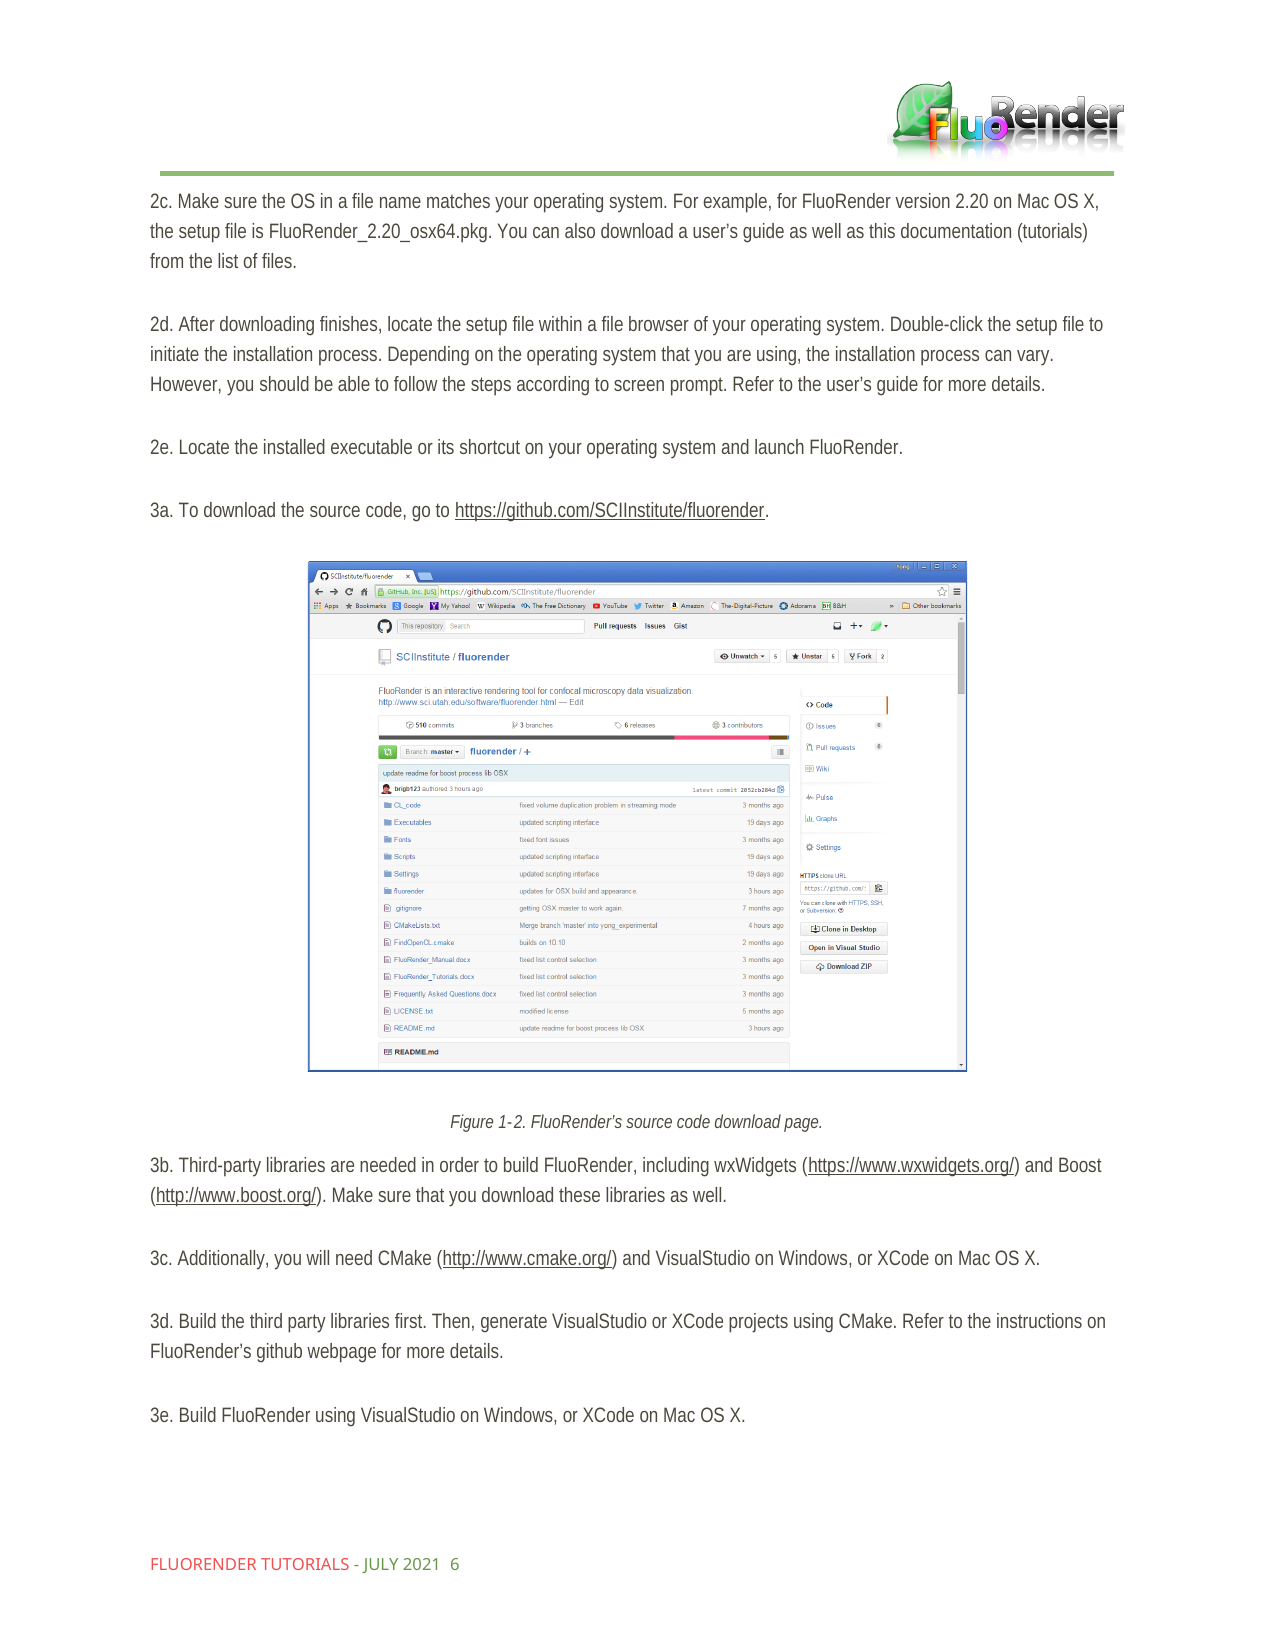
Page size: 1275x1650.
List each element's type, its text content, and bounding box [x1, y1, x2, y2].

text Figure 1-2. FluoRender’s source code download page. [150, 1111, 1125, 1132]
picture [887, 75, 1125, 165]
text 3d. Build the third party libraries first. Then, generate VisualStudio or XCode projects using CMake. Refer to the instructions on FluoRender’s github webpage for more details. [150, 1309, 1125, 1363]
picture [307, 561, 968, 1072]
text 2d. After downloading finishes, locate the setup file within a file browser of your operating system. Double-click the setup file to initiate the installation process. Depending on the operating system that you are using, the installation process can vary. However, you should be able to follow the steps according to screen prompt. Refer to the user’s guide for more details. [150, 312, 1125, 396]
text 3a. To download the source code, go to https://github.com/SCIInstitute/fluorender. [150, 498, 1125, 522]
text 2e. Locate the installed executable or its shortcut on your operating system and launch FluoRender. [150, 435, 1125, 459]
text 2c. Make sure the OS in a file name matches your operating system. For example, for FluoRender version 2.20 on Mac OS X, the setup file is FluoRender_2.20_osx64.pkg. You can also download a user’s guide as well as this documentation (tutorials) from the list of files. [150, 189, 1125, 273]
text 3b. Third-party libraries are needed in order to build FluoRender, including wxWidgets (https://www.wxwidgets.org/) and Boost (http://www.boost.org/). Make sure that you download these libraries as well. [150, 1153, 1125, 1207]
text 3c. Additionally, you will need CMake (http://www.cmake.org/) and VisualStudio on Windows, or XCode on Mac OS X. [150, 1246, 1125, 1270]
text 3e. Build FluoRender using VisualStudio on Windows, or XCode on Mac OS X. [150, 1403, 1125, 1427]
